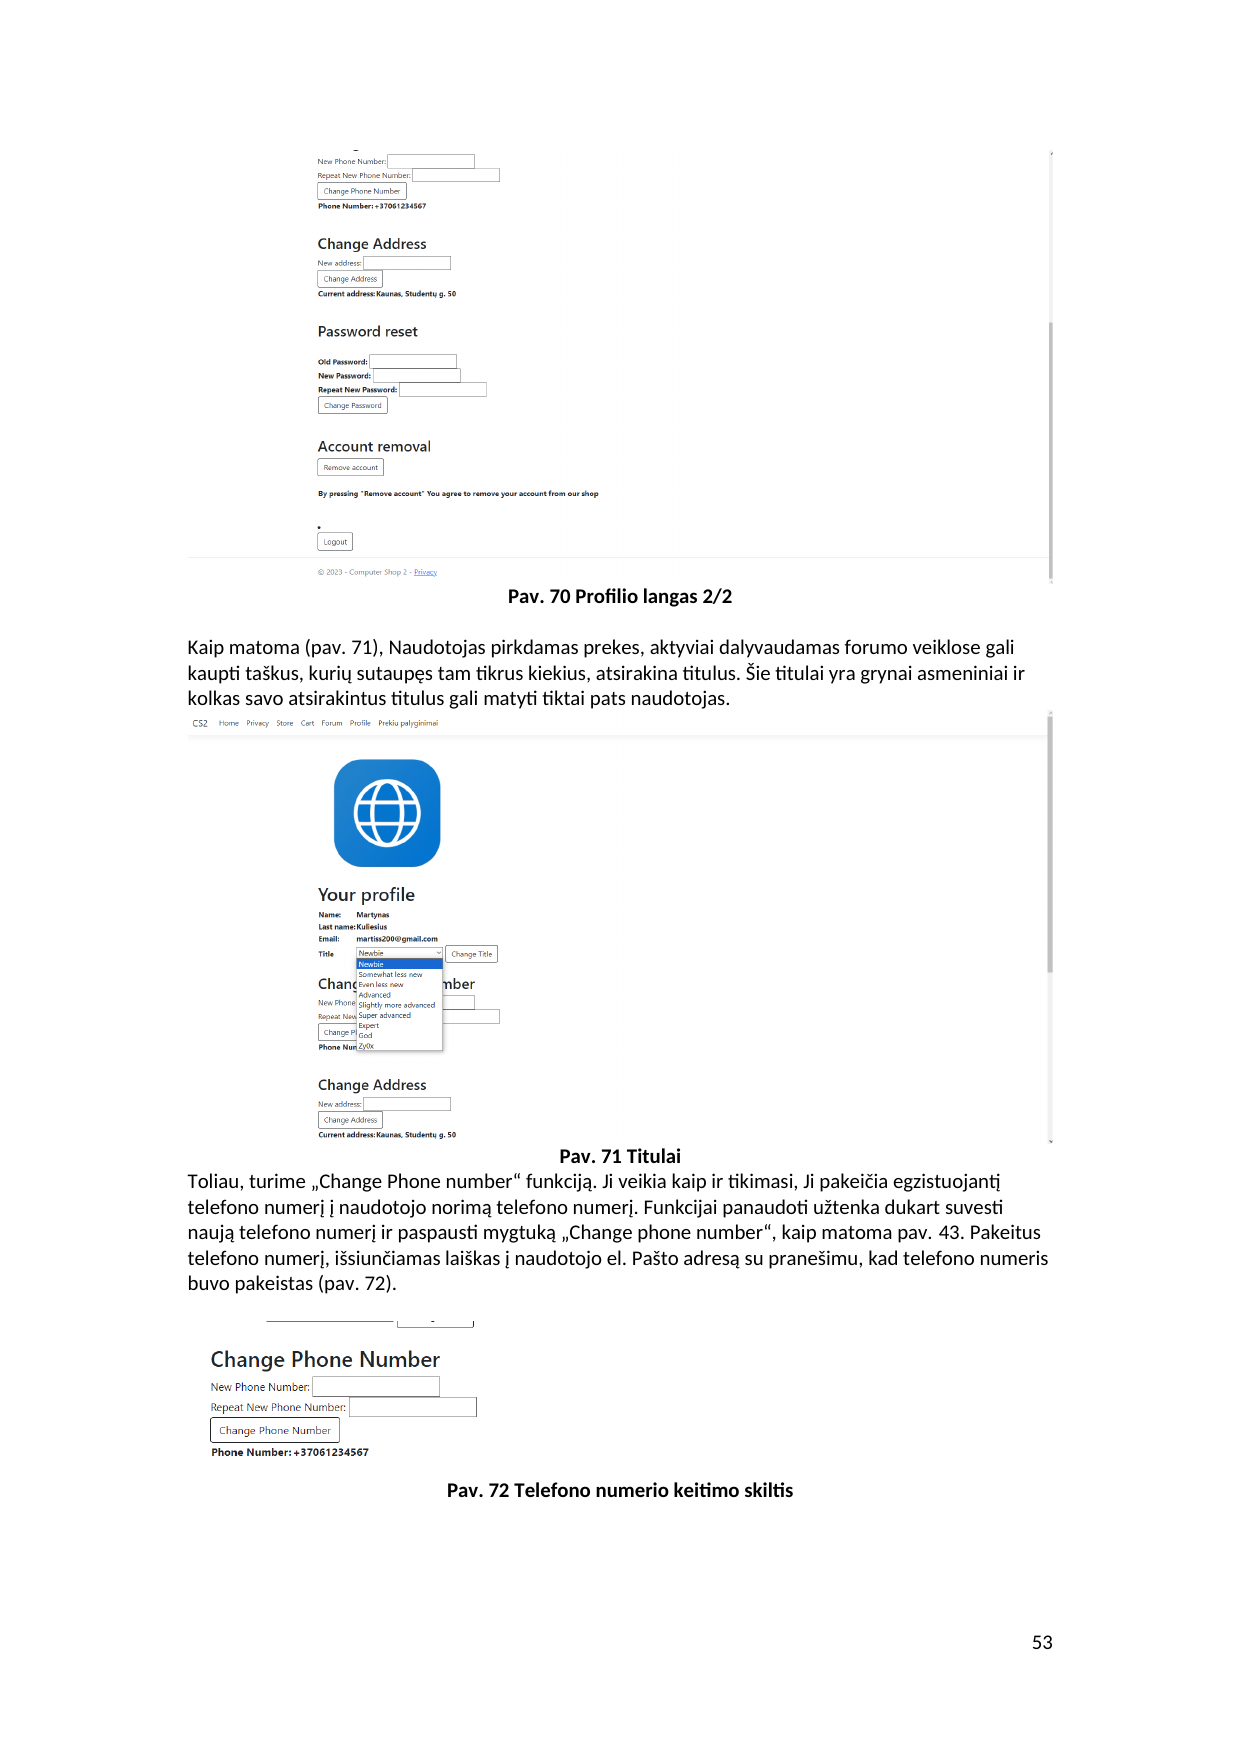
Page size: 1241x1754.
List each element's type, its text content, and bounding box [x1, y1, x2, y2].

text Kaip matoma (pav. 71), Naudotojas pirkdamas prekes, aktyviai dalyvaudamas forumo veiklose gali kaupti taškus, kurių sutaupęs tam tikrus kiekius, atsirakina titulus. Šie titulai yra grynai asmeniniai ir kolkas savo atsirakintus titulus gali matyti tiktai pats naudotojas. [187, 634, 1053, 710]
picture [187, 150, 1053, 584]
text Toliau, turime „Change Phone number“ funkciją. Ji veikia kaip ir tikimasi, Ji pakeičia egzistuojantį telefono numerį į naudotojo norimą telefono numerį. Funkcijai panaudoti užtenka dukart suvesti naują telefono numerį ir paspausti mygtuką „Change phone number“, kaip matoma pav. 43. Pakeitus telefono numerį, išsiunčiamas laiškas į naudotojo el. Pašto adresą su pranešimu, kad telefono numeris buvo pakeistas (pav. 72). [187, 1169, 1053, 1296]
picture [187, 710, 1053, 1144]
picture [187, 1321, 1053, 1478]
